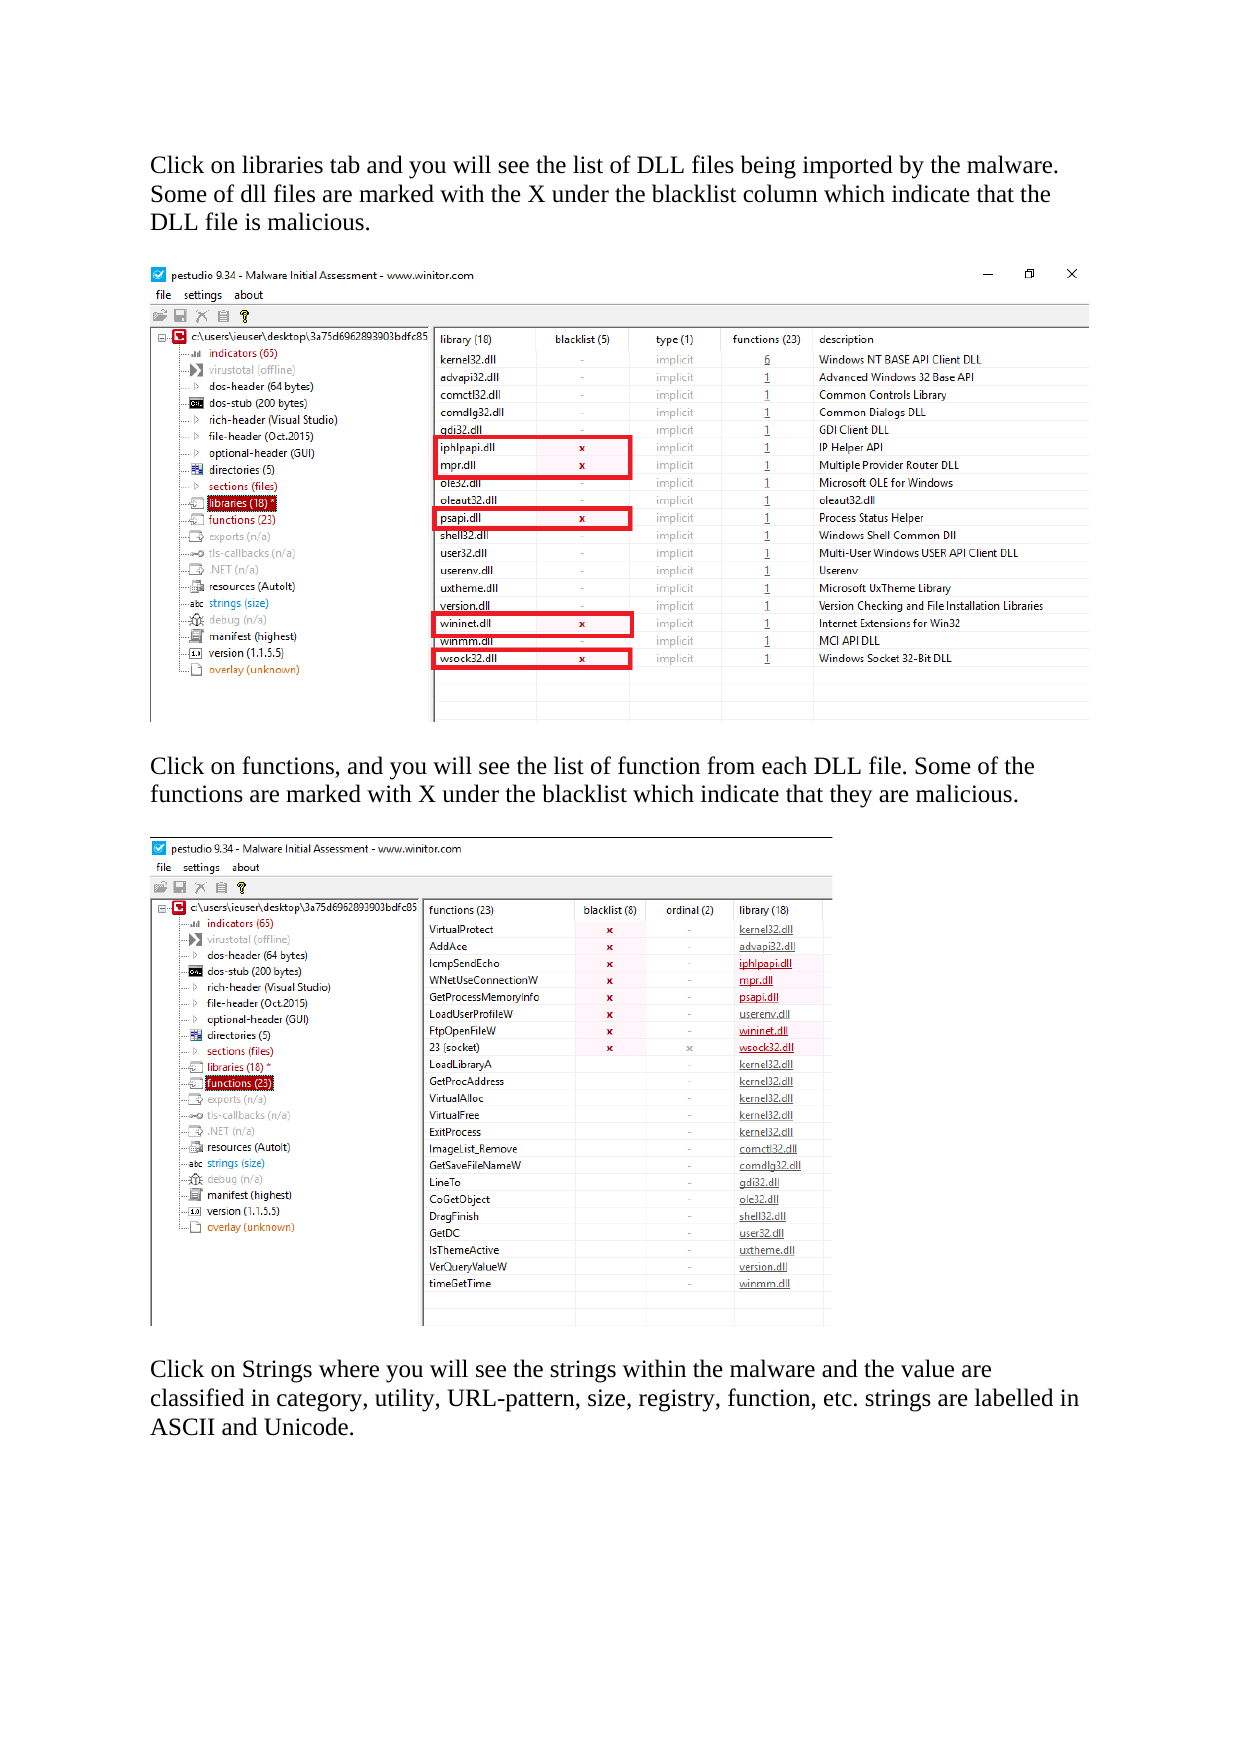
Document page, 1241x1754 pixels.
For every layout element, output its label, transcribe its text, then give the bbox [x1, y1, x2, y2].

picture [150, 265, 1089, 722]
text Click on Strings where you will see the strings within the malware and the value are classified in category, utility, URL-pattern, size, registry, function, etc. strings are labelled in ASCII and Unicode. [150, 1354, 1090, 1441]
text Click on libraries tab and you will see the list of DLL files being imported by the malware. Some of dll files are marked with the X under the blacklist column which indicate that the DLL file is malicious. [150, 150, 1090, 236]
picture [150, 837, 833, 1326]
text Click on functions, and you will see the list of function from each DLL file. Some of the functions are marked with X under the blacklist which indicate that they are malicious. [150, 751, 1090, 808]
